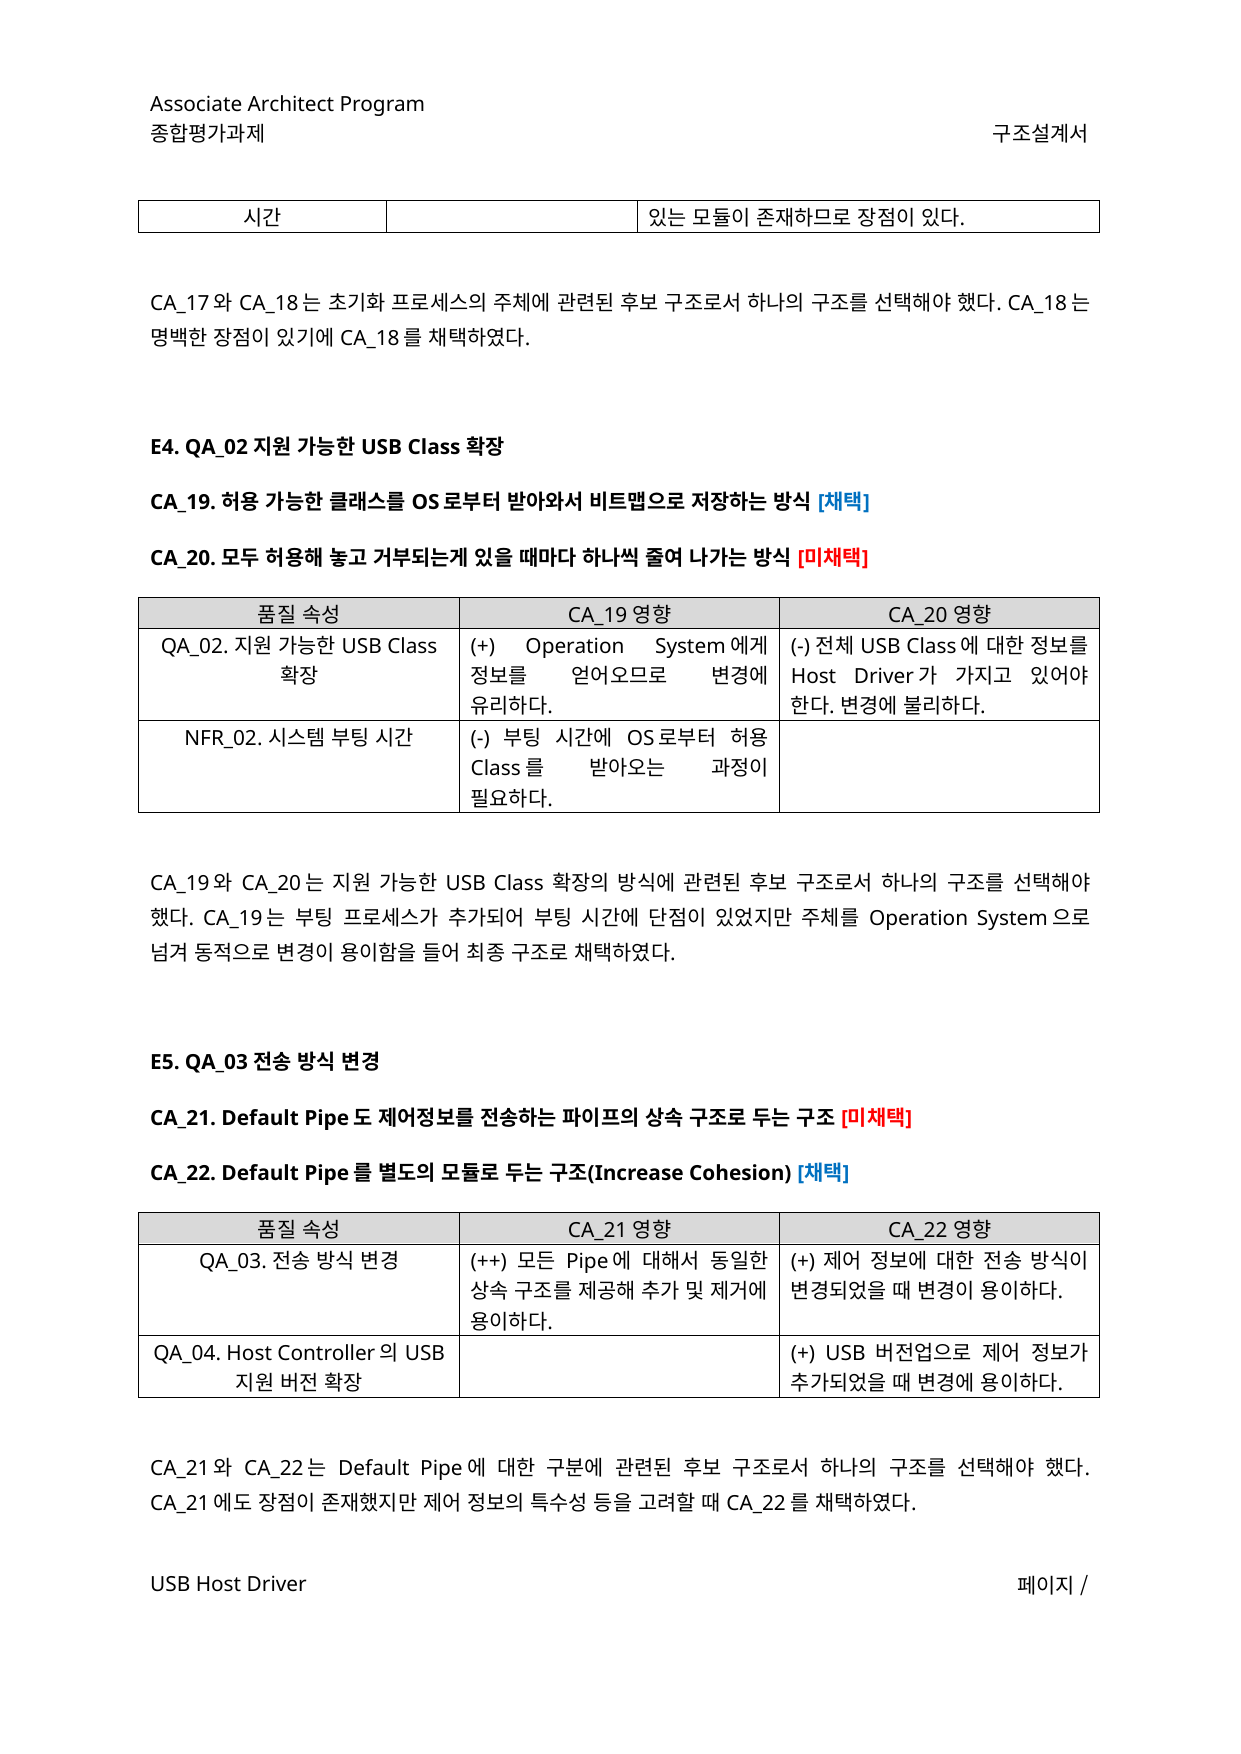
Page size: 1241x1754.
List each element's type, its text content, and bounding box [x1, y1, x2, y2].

table_cell [780, 721, 1099, 812]
text E4. QA_02 지원 가능한 USB Class 확장 [150, 430, 1090, 460]
text CA_22. Default Pipe를 별도의 모듈로 두는 구조(Increase Cohesion) [채택] [150, 1156, 1090, 1187]
table_cell (+) 제어 정보에 대한 전송 방식이 변경되었을 때 변경이 용이하다. [780, 1245, 1099, 1335]
table_cell (-) 부팅 시간에 OS로부터 허용 Class를 받아오는 과정이 필요하다. [460, 721, 779, 812]
table_header 품질 속성 [139, 1213, 459, 1243]
table_header CA_21 영향 [460, 1213, 779, 1243]
table_cell QA_02. 지원 가능한 USB Class 확장 [139, 629, 459, 720]
table_cell NFR_02. 시스템 부팅 시간 [139, 721, 459, 812]
table_header CA_19 영향 [460, 598, 779, 628]
text CA_19와 CA_20는 지원 가능한 USB Class 확장의 방식에 관련된 후보 구조로서 하나의 구조를 선택해야 했다. CA_19는 부팅 프로세스가 추가되어 부팅 시간에 단점이 있었지만 주체를 Operation System으로 넘겨 동적으로 변경이 용이함을 들어 최종 구조로 채택하였다. [150, 867, 1090, 966]
table_cell [460, 1336, 779, 1397]
table_cell (+) USB 버전업으로 제어 정보가 추가되었을 때 변경에 용이하다. [780, 1336, 1099, 1397]
text CA_19. 허용 가능한 클래스를 OS로부터 받아와서 비트맵으로 저장하는 방식 [채택] [150, 486, 1090, 516]
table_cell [638, 201, 1099, 232]
table_cell (++) 모든 Pipe에 대해서 동일한 상속 구조를 제공해 추가 및 제거에 용이하다. [460, 1245, 779, 1335]
table_cell NFR_02. 시스템 부팅 시간 [139, 201, 386, 232]
table_header CA_20 영향 [780, 598, 1099, 628]
text CA_21와 CA_22는 Default Pipe에 대한 구분에 관련된 후보 구조로서 하나의 구조를 선택해야 했다. CA_21에도 장점이 존재했지만 제어 정보의 특수성 등을 고려할 때 CA_22를 채택하였다. [150, 1451, 1090, 1517]
table_header CA_22 영향 [780, 1213, 1099, 1243]
table_cell (+) Operation System에게 정보를 얻어오므로 변경에 유리하다. [460, 629, 779, 720]
table_cell (-) 전체 USB Class에 대한 정보를 Host Driver가 가지고 있어야 한다. 변경에 불리하다. [780, 629, 1099, 720]
text E5. QA_03 전송 방식 변경 [150, 1045, 1090, 1076]
text CA_20. 모두 허용해 놓고 거부되는게 있을 때마다 하나씩 줄여 나가는 방식 [미채택] [150, 541, 1090, 571]
text CA_21. Default Pipe도 제어정보를 전송하는 파이프의 상속 구조로 두는 구조 [미채택] [150, 1101, 1090, 1131]
table_cell [387, 201, 637, 232]
text CA_17와 CA_18는 초기화 프로세스의 주체에 관련된 후보 구조로서 하나의 구조를 선택해야 했다. CA_18는 명백한 장점이 있기에 CA_18를 채택하였다. [150, 286, 1090, 351]
table_header 품질 속성 [139, 598, 459, 628]
table_cell QA_03. 전송 방식 변경 [139, 1245, 459, 1335]
table_cell QA_04. Host Controller의 USB 지원 버전 확장 [139, 1336, 459, 1397]
